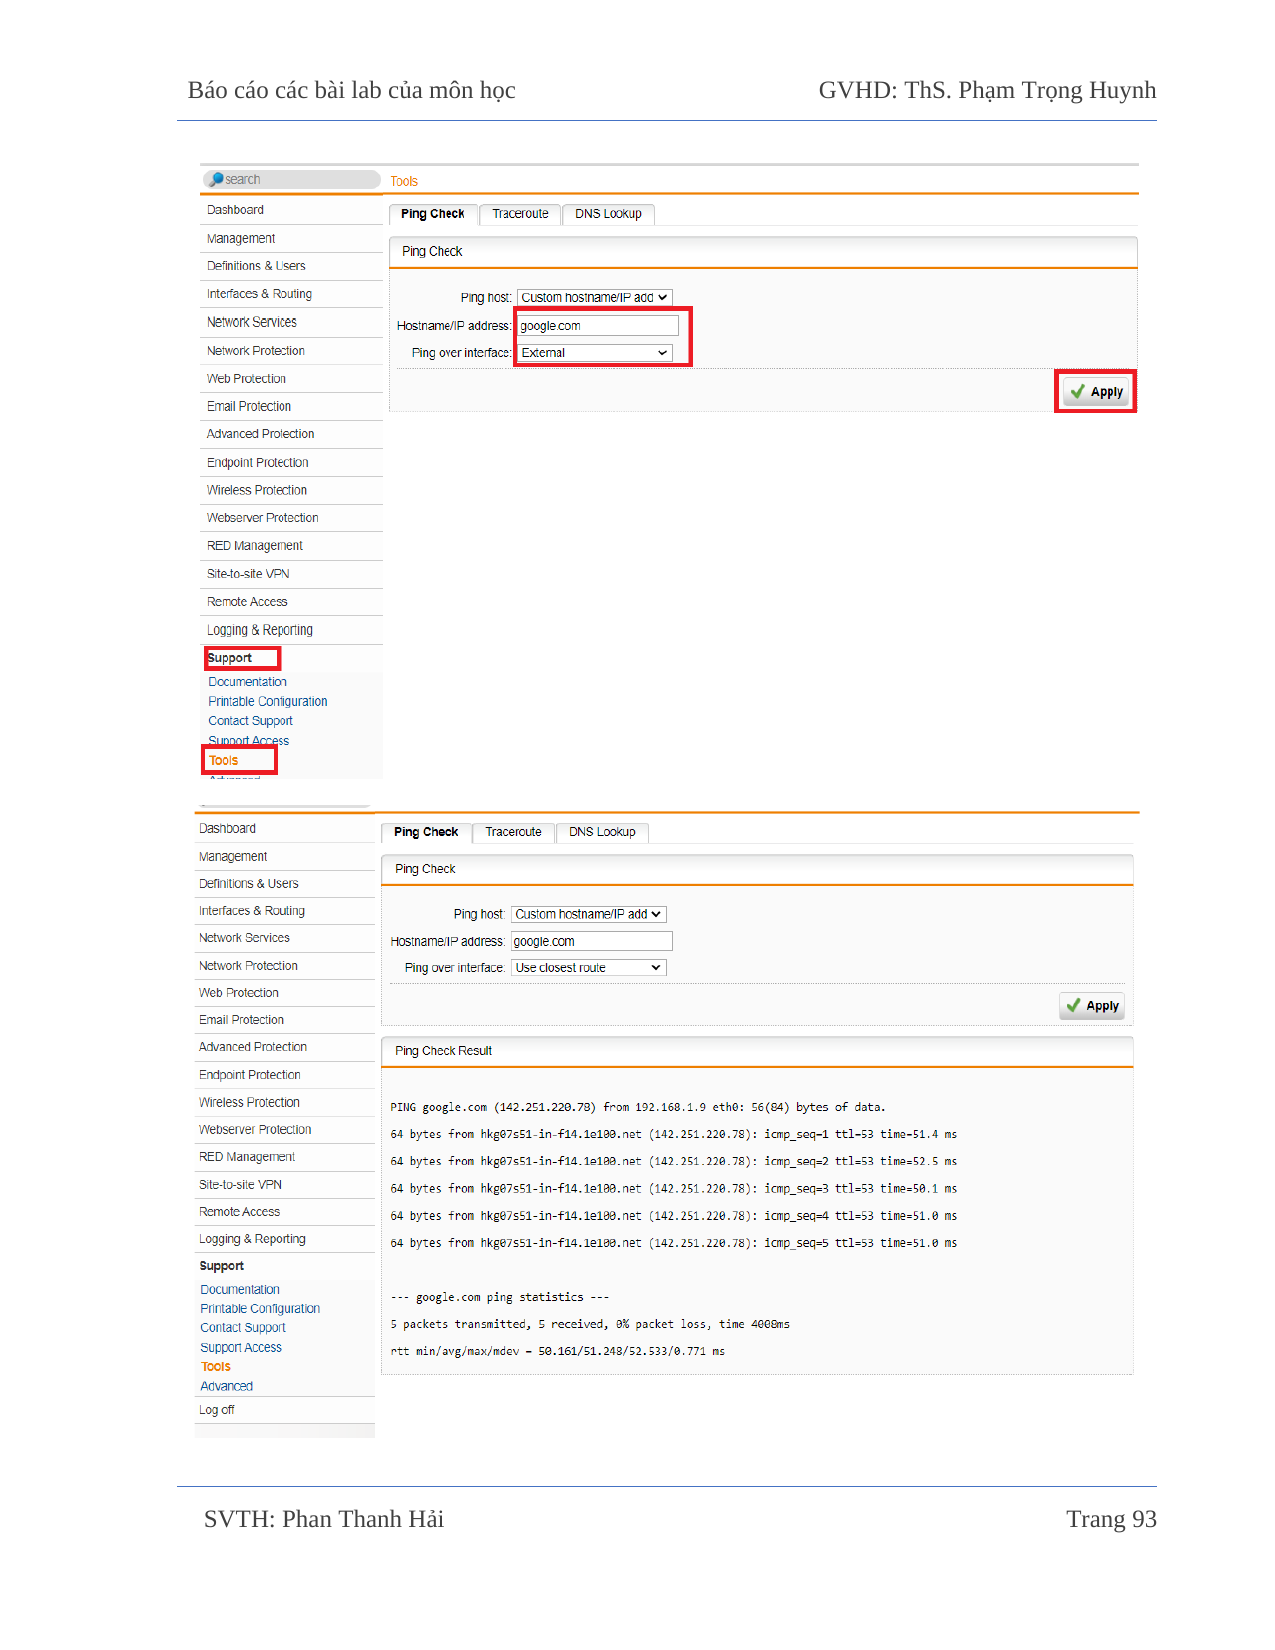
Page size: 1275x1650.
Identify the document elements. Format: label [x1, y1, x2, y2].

picture [194, 805, 1140, 1438]
picture [194, 163, 1140, 779]
